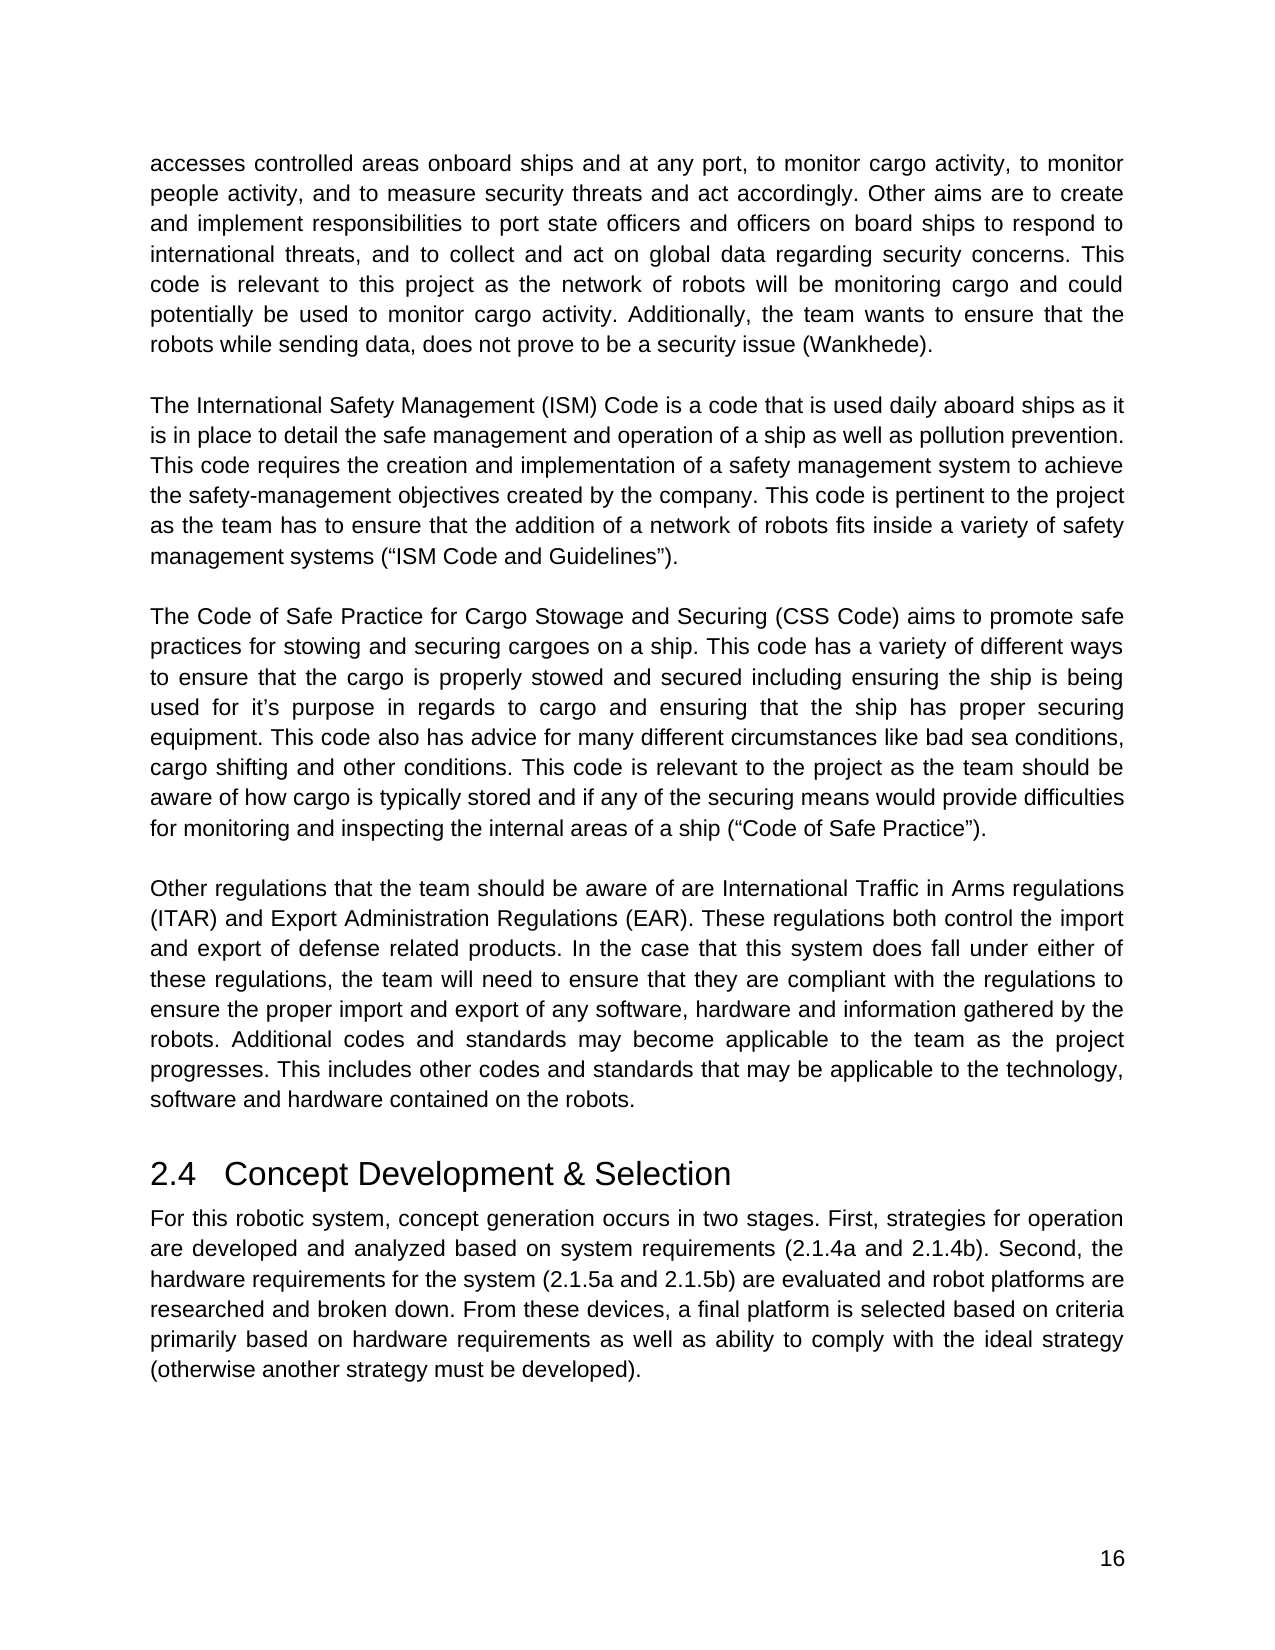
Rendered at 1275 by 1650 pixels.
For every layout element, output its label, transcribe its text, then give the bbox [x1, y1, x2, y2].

subtitle 2.4 Concept Development & Selection [150, 1154, 1125, 1193]
text Other regulations that the team should be aware of are International Traffic in Arms regulations (ITAR) and Export Administration Regulations (EAR). These regulations both control the import and export of defense related products. In the case that this system does fall under either of these regulations, the team will need to ensure that they are compliant with the regulations to ensure the proper import and export of any software, hardware and information gathered by the robots. Additional codes and standards may become applicable to the team as the project progresses. This includes other codes and standards that may be applicable to the technology, software and hardware contained on the robots. [150, 875, 1125, 1113]
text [150, 150, 1125, 358]
text The Code of Safe Practice for Cargo Stowage and Securing (CSS Code) aims to promote safe practices for stowing and securing cargoes on a ship. This code has a variety of different ways to ensure that the cargo is properly stowed and secured including ensuring the ship is being used for it’s purpose in regards to cargo and ensuring that the ship has proper securing equipment. This code also has advice for many different circumstances like bad sea conditions, cargo shifting and other conditions. This code is relevant to the project as the team should be aware of how cargo is typically stored and if any of the securing means would provide difficulties for monitoring and inspecting the internal areas of a ship (“Code of Safe Practice”). [150, 603, 1125, 841]
text For this robotic system, concept generation occurs in two stages. First, strategies for operation are developed and analyzed based on system requirements (2.1.4a and 2.1.4b). Second, the hardware requirements for the system (2.1.5a and 2.1.5b) are evaluated and robot platforms are researched and broken down. From these devices, a final platform is selected based on criteria primarily based on hardware requirements as well as ability to comply with the ideal strategy (otherwise another strategy must be developed). [150, 1205, 1125, 1382]
text The International Safety Management (ISM) Code is a code that is used daily aboard ships as it is in place to detail the safe management and operation of a ship as well as pollution prevention. This code requires the creation and implementation of a safety management system to achieve the safety-management objectives created by the company. This code is pertinent to the project as the team has to ensure that the addition of a network of robots fits inside a variety of safety management systems (“ISM Code and Guidelines”). [150, 392, 1125, 569]
